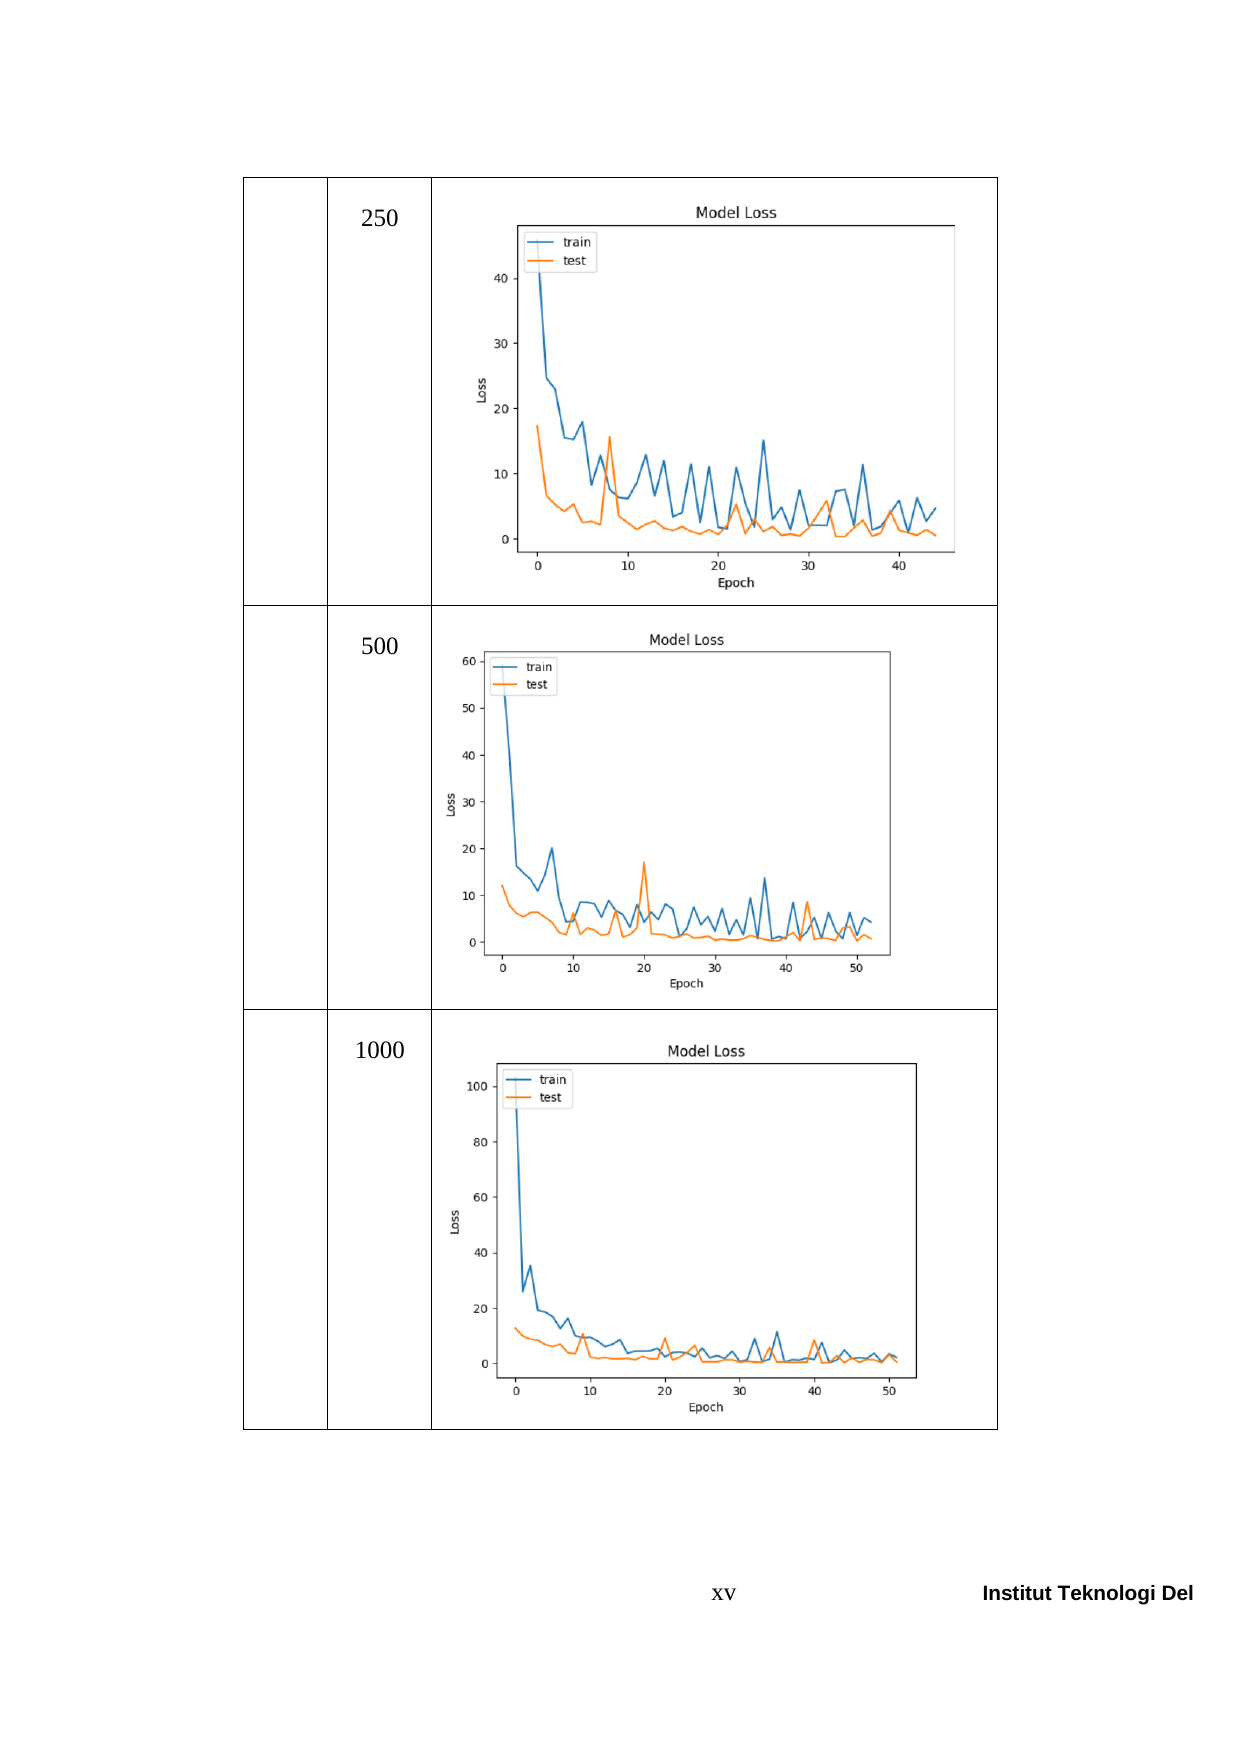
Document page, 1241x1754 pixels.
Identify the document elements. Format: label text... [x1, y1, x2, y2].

picture [442, 1035, 924, 1416]
picture [473, 203, 955, 591]
table_cell [244, 1010, 327, 1429]
table_cell [432, 606, 997, 1009]
table_cell 500 [328, 606, 431, 1009]
table_cell 250 [328, 178, 431, 605]
table_cell [432, 1010, 997, 1429]
picture [442, 631, 893, 995]
table_cell [432, 178, 997, 605]
table_cell [244, 606, 327, 1009]
table_cell 1000 [328, 1010, 431, 1429]
table_cell [244, 178, 327, 605]
